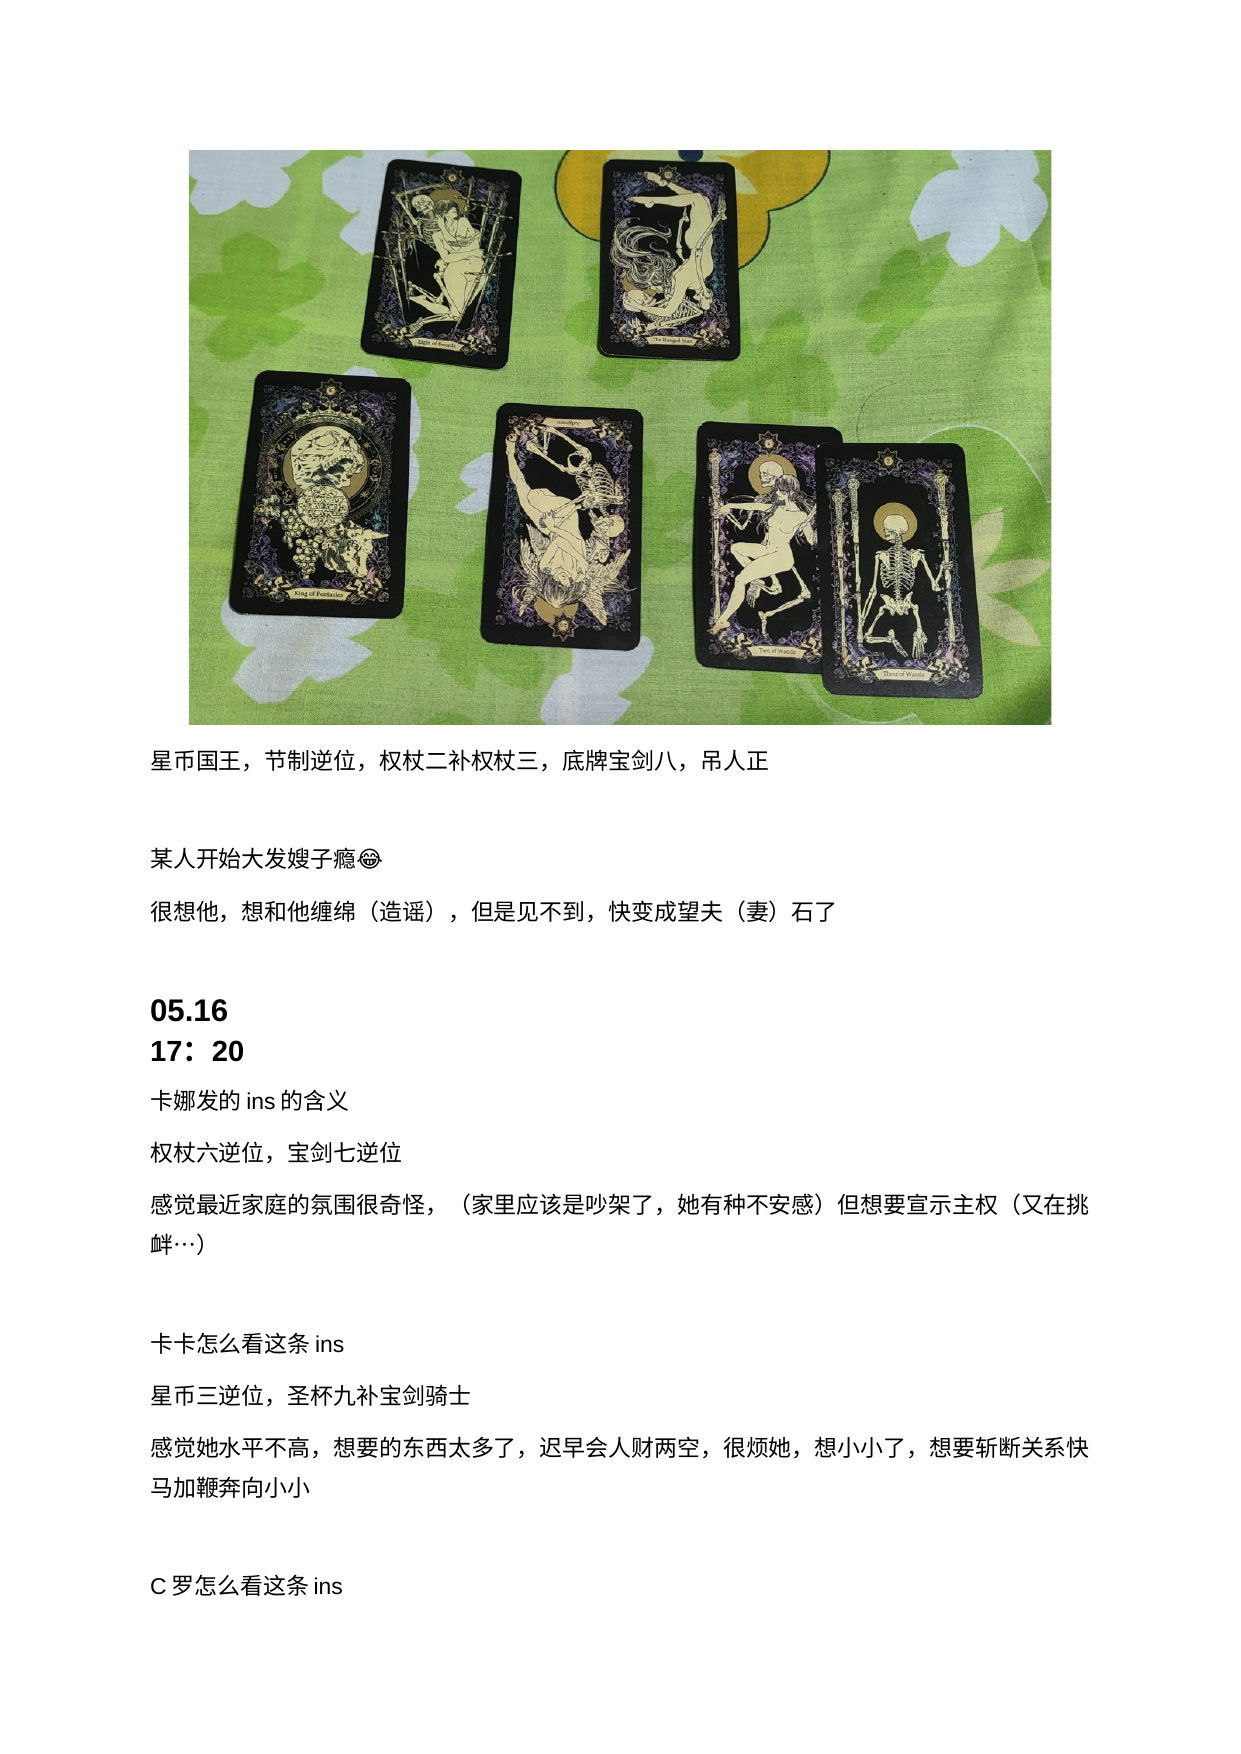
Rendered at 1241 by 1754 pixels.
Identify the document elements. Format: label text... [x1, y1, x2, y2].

text 星币三逆位，圣杯九补宝剑骑士 [150, 1378, 1090, 1411]
text 星币国王，节制逆位，权杖二补权杖三，底牌宝剑八，吊人正 [150, 743, 1090, 776]
picture [188, 150, 1052, 725]
text 卡娜发的ins的含义 [150, 1083, 1090, 1116]
text 卡卡怎么看这条ins [150, 1325, 1090, 1359]
text 某人开始大发嫂子瘾😂 [150, 841, 1090, 874]
text 权杖六逆位，宝剑七逆位 [150, 1135, 1090, 1168]
text 很想他，想和他缠绵（造谣），但是见不到，快变成望夫（妻）石了 [150, 894, 1090, 927]
text 感觉最近家庭的氛围很奇怪，（家里应该是吵架了，她有种不安感）但想要宣示主权（又在挑衅…） [150, 1187, 1090, 1260]
text C罗怎么看这条ins [150, 1568, 1090, 1601]
text 感觉她水平不高，想要的东西太多了，迟早会人财两空，很烦她，想小小了，想要斩断关系快马加鞭奔向小小 [150, 1430, 1090, 1503]
